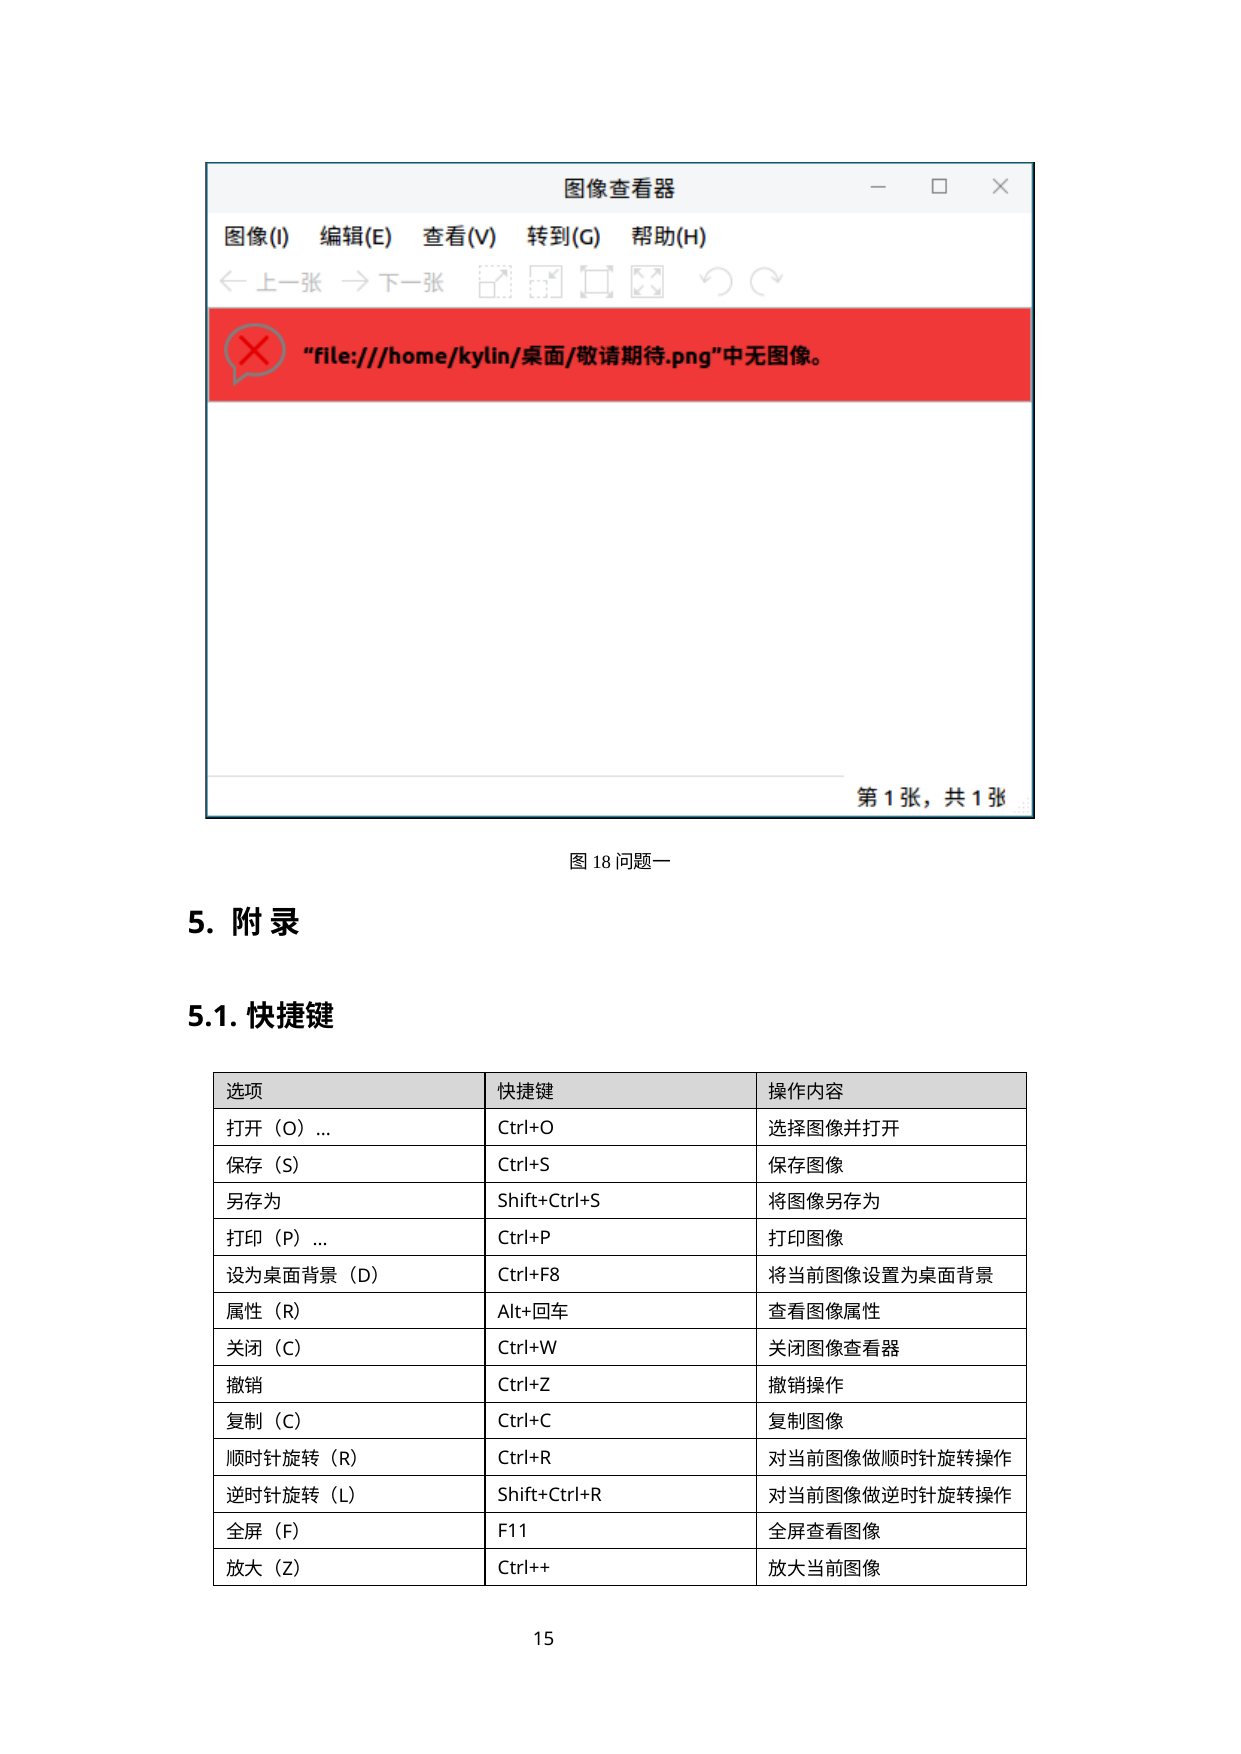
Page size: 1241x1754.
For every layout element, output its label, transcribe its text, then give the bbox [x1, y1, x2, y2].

table_cell 关闭（C） [214, 1334, 484, 1369]
table_cell 撤销操作 [757, 1370, 1026, 1406]
subtitle 附 录 [187, 887, 1053, 952]
table_cell Shift+Ctrl+R [486, 1480, 756, 1516]
table_cell 全屏查看图像 [757, 1517, 1026, 1552]
table_cell Ctrl+O [486, 1114, 756, 1149]
picture [205, 162, 1035, 819]
table_cell 顺时针旋转（R） [214, 1444, 484, 1479]
table_cell Ctrl+C [486, 1407, 756, 1442]
table_cell Ctrl++ [486, 1554, 756, 1589]
table_header 选项 [214, 1077, 484, 1112]
table_cell 全屏（F） [214, 1517, 484, 1552]
table_cell 设为桌面背景（D） [214, 1260, 484, 1296]
table_header 快捷键 [486, 1077, 756, 1112]
table_cell 将当前图像设置为桌面背景 [757, 1260, 1026, 1296]
table_cell Ctrl+R [486, 1444, 756, 1479]
table_cell 打印（P）... [214, 1224, 484, 1259]
text 图 18 问题一 [187, 844, 1053, 877]
table_cell 复制（C） [214, 1407, 484, 1442]
table_cell Shift+Ctrl+S [486, 1187, 756, 1222]
table_cell Ctrl+F8 [486, 1260, 756, 1296]
table_cell Ctrl+Z [486, 1370, 756, 1406]
table_cell Ctrl+P [486, 1224, 756, 1259]
table_cell 复制图像 [757, 1407, 1026, 1442]
table_cell 对当前图像做顺时针旋转操作 [757, 1444, 1026, 1479]
table_cell 保存（S） [214, 1150, 484, 1186]
table_cell 选择图像并打开 [757, 1114, 1026, 1149]
table_cell 保存图像 [757, 1150, 1026, 1186]
table_cell 撤销 [214, 1370, 484, 1406]
table_header 操作内容 [757, 1077, 1026, 1112]
table_cell Ctrl+W [486, 1334, 756, 1369]
table_cell 将图像另存为 [757, 1187, 1026, 1222]
table_cell Ctrl+S [486, 1150, 756, 1186]
subtitle 快捷键 [187, 986, 1053, 1051]
table_cell 放大当前图像 [757, 1554, 1026, 1589]
table_cell 查看图像属性 [757, 1297, 1026, 1332]
table_cell 另存为 [214, 1187, 484, 1222]
table_cell Alt+回车 [486, 1297, 756, 1332]
table_cell F11 [486, 1517, 756, 1552]
table_cell 打开（O）... [214, 1114, 484, 1149]
table_cell 逆时针旋转（L） [214, 1480, 484, 1516]
table_cell 打印图像 [757, 1224, 1026, 1259]
table_cell 关闭图像查看器 [757, 1334, 1026, 1369]
table_cell 放大（Z） [214, 1554, 484, 1589]
table_cell 对当前图像做逆时针旋转操作 [757, 1480, 1026, 1516]
table_cell 属性（R） [214, 1297, 484, 1332]
